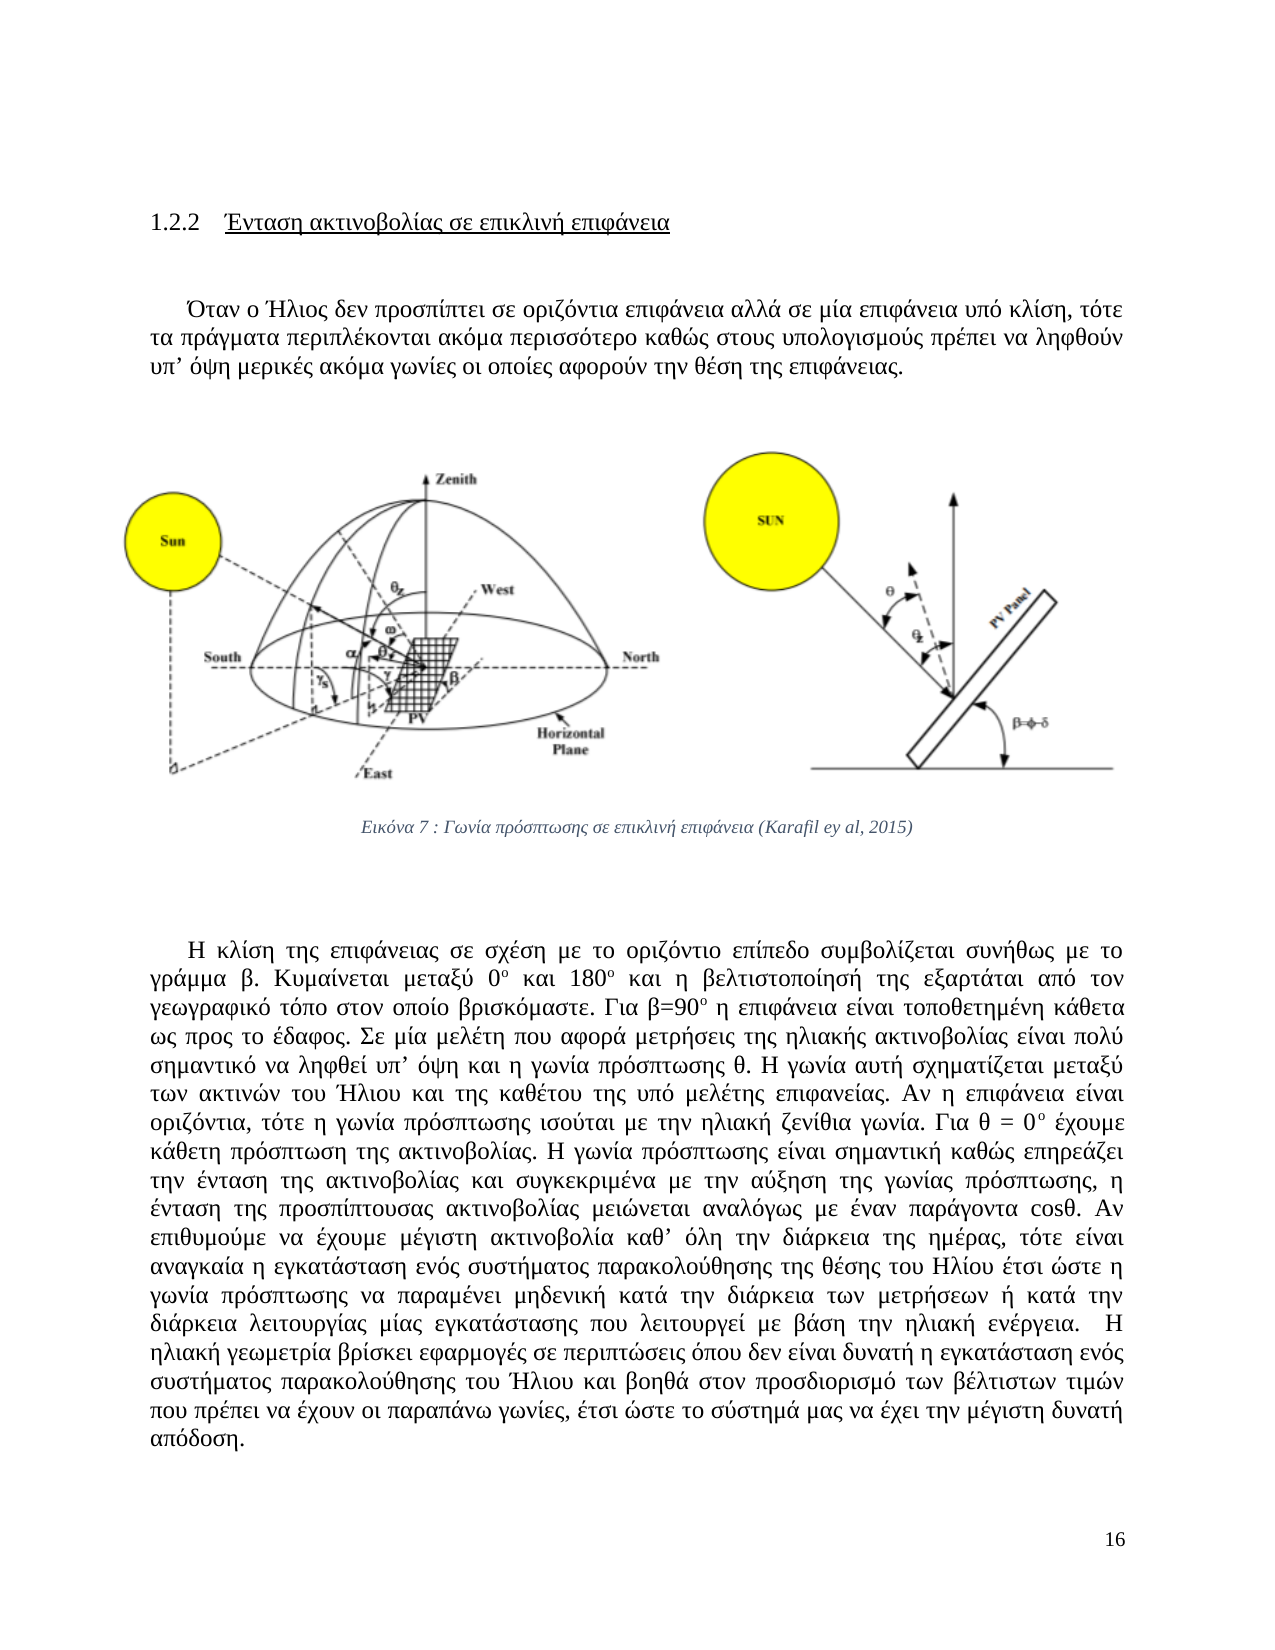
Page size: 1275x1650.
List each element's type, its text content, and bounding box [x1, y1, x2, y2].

text Η κλίση της επιφάνειας σε σχέση με το οριζόντιο επίπεδο συμβολίζεται συνήθως με το γράμμα β. Κυμαίνεται μεταξύ 0ο και 180ο και η βελτιστοποίησή της εξαρτάται από τον γεωγραφικό τόπο στον οποίο βρισκόμαστε. Για β=90ο η επιφάνεια είναι τοποθετημένη κάθετα ως προς το έδαφος. Σε μία μελέτη που αφορά μετρήσεις της ηλιακής ακτινοβολίας είναι πολύ σημαντικό να ληφθεί υπ’ όψη και η γωνία πρόσπτωσης θ. Η γωνία αυτή σχηματίζεται μεταξύ των ακτινών του Ήλιου και της καθέτου της υπό μελέτης επιφανείας. Αν η επιφάνεια είναι οριζόντια, τότε η γωνία πρόσπτωσης ισούται με την ηλιακή ζενίθια γωνία. Για θ = 0ο έχουμε κάθετη πρόσπτωση της ακτινοβολίας. Η γωνία πρόσπτωσης είναι σημαντική καθώς επηρεάζει την ένταση της ακτινοβολίας και συγκεκριμένα με την αύξηση της γωνίας πρόσπτωσης, η ένταση της προσπίπτουσας ακτινοβολίας μειώνεται αναλόγως με έναν παράγοντα cosθ. Αν επιθυμούμε να έχουμε μέγιστη ακτινοβολία καθ’ όλη την διάρκεια της ημέρας, τότε είναι αναγκαία η εγκατάσταση ενός συστήματος παρακολούθησης της θέσης του Ηλίου έτσι ώστε η γωνία πρόσπτωσης να παραμένει μηδενική κατά την διάρκεια των μετρήσεων ή κατά την διάρκεια λειτουργίας μίας εγκατάστασης που λειτουργεί με βάση την ηλιακή ενέργεια. Η ηλιακή γεωμετρία βρίσκει εφαρμογές σε περιπτώσεις όπου δεν είναι δυνατή η εγκατάσταση ενός συστήματος παρακολούθησης του Ήλιου και βοηθά στον προσδιορισμό των βέλτιστων τιμών που πρέπει να έχουν οι παραπάνω γωνίες, έτσι ώστε το σύστημά μας να έχει την μέγιστη δυνατή απόδοση. [150, 935, 1125, 1452]
text Εικόνα 7 : Γωνία πρόσπτωσης σε επικλινή επιφάνεια (Karafil ey al, 2015) [150, 816, 1125, 837]
list Ένταση ακτινοβολίας σε επικλινή επιφάνεια [150, 207, 1125, 236]
text Όταν ο Ήλιος δεν προσπίπτει σε οριζόντια επιφάνεια αλλά σε μία επιφάνεια υπό κλίση, τότε τα πράγματα περιπλέκονται ακόμα περισσότερο καθώς στους υπολογισμούς πρέπει να ληφθούν υπ’ όψη μερικές ακόμα γωνίες οι οποίες αφορούν την θέση της επιφάνειας. [150, 294, 1125, 380]
picture [112, 437, 1142, 792]
